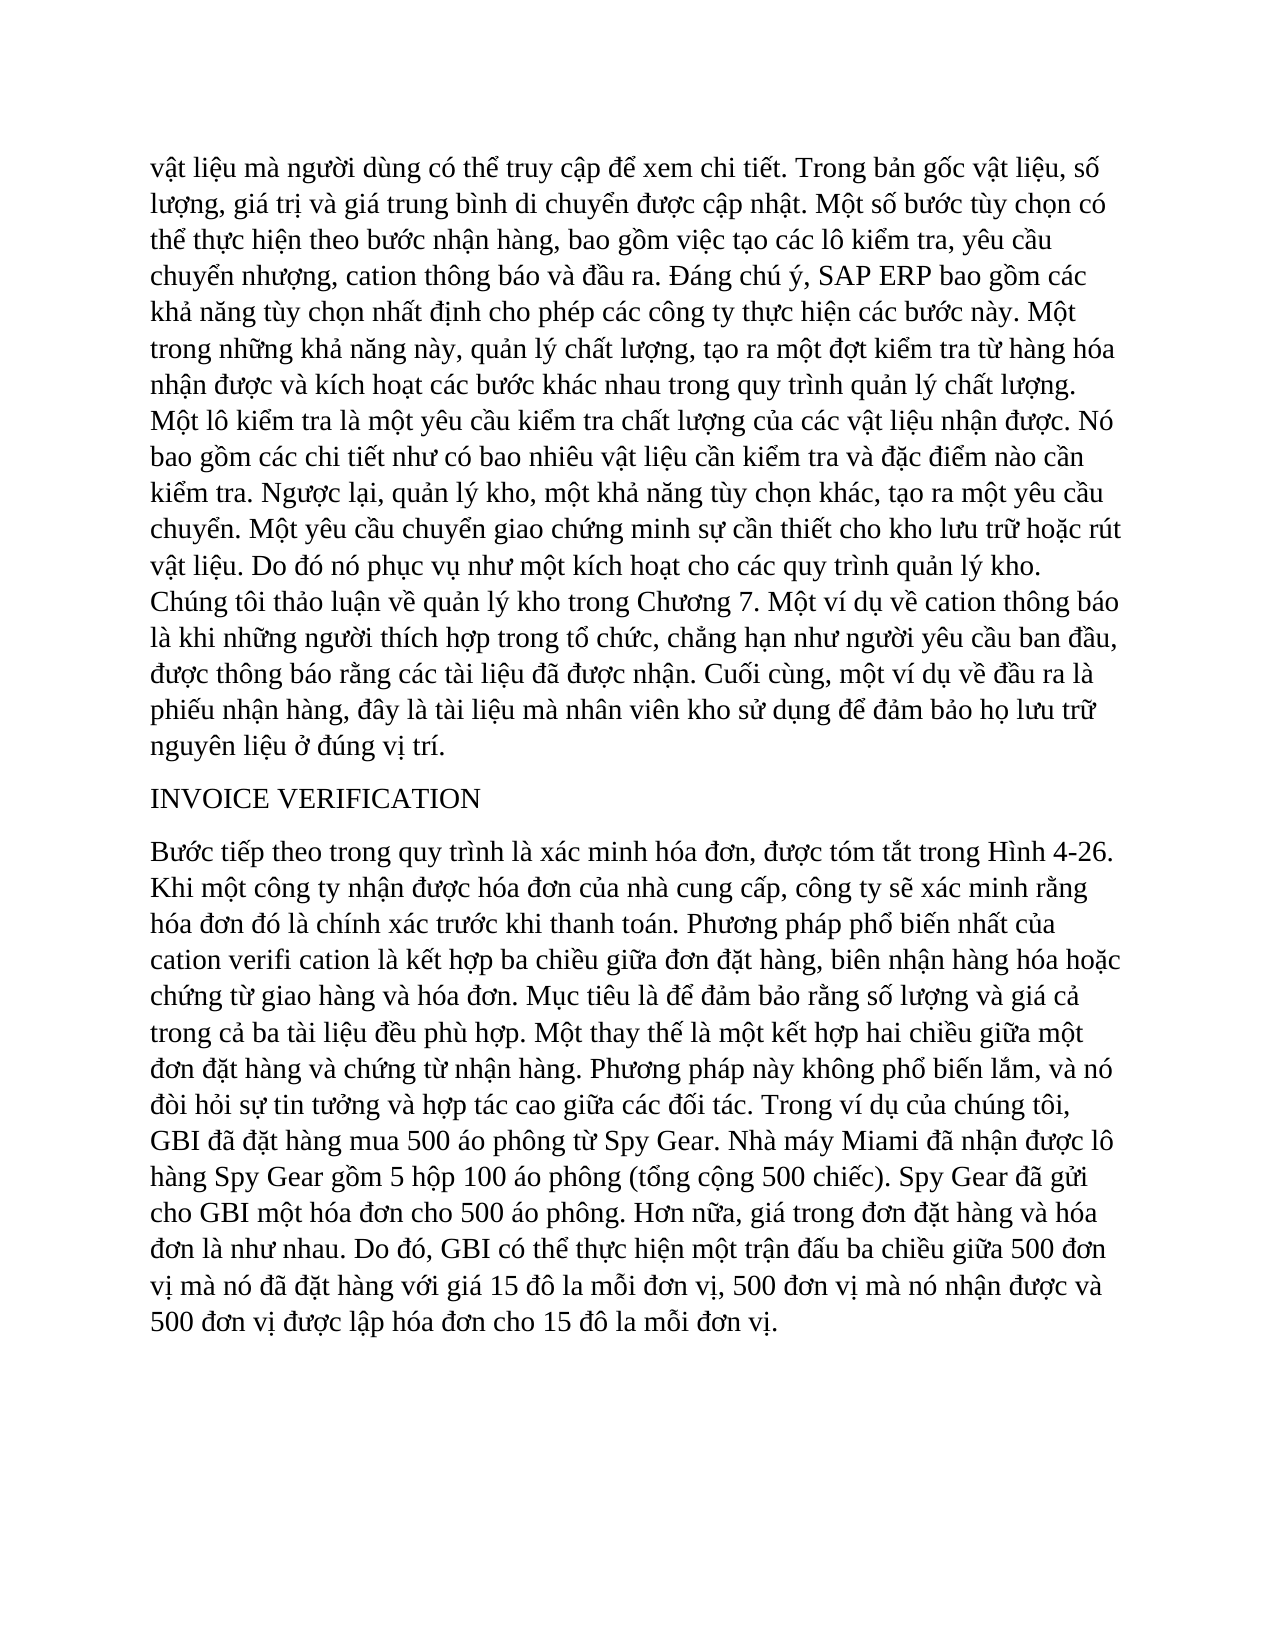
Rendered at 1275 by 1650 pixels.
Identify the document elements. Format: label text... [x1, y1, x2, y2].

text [150, 150, 1125, 762]
text Bước tiếp theo trong quy trình là xác minh hóa đơn, được tóm tắt trong Hình 4-26. Khi một công ty nhận được hóa đơn của nhà cung cấp, công ty sẽ xác minh rằng hóa đơn đó là chính xác trước khi thanh toán. Phương pháp phổ biến nhất của cation verifi cation là kết hợp ba chiều giữa đơn đặt hàng, biên nhận hàng hóa hoặc chứng từ giao hàng và hóa đơn. Mục tiêu là để đảm bảo rằng số lượng và giá cả trong cả ba tài liệu đều phù hợp. Một thay thế là một kết hợp hai chiều giữa một đơn đặt hàng và chứng từ nhận hàng. Phương pháp này không phổ biến lắm, và nó đòi hỏi sự tin tưởng và hợp tác cao giữa các đối tác. Trong ví dụ của chúng tôi, GBI đã đặt hàng mua 500 áo phông từ Spy Gear. Nhà máy Miami đã nhận được lô hàng Spy Gear gồm 5 hộp 100 áo phông (tổng cộng 500 chiếc). Spy Gear đã gửi cho GBI một hóa đơn cho 500 áo phông. Hơn nữa, giá trong đơn đặt hàng và hóa đơn là như nhau. Do đó, GBI có thể thực hiện một trận đấu ba chiều giữa 500 đơn vị mà nó đã đặt hàng với giá 15 đô la mỗi đơn vị, 500 đơn vị mà nó nhận được và 500 đơn vị được lập hóa đơn cho 15 đô la mỗi đơn vị. [150, 834, 1125, 1337]
text INVOICE VERIFICATION [150, 781, 1125, 815]
